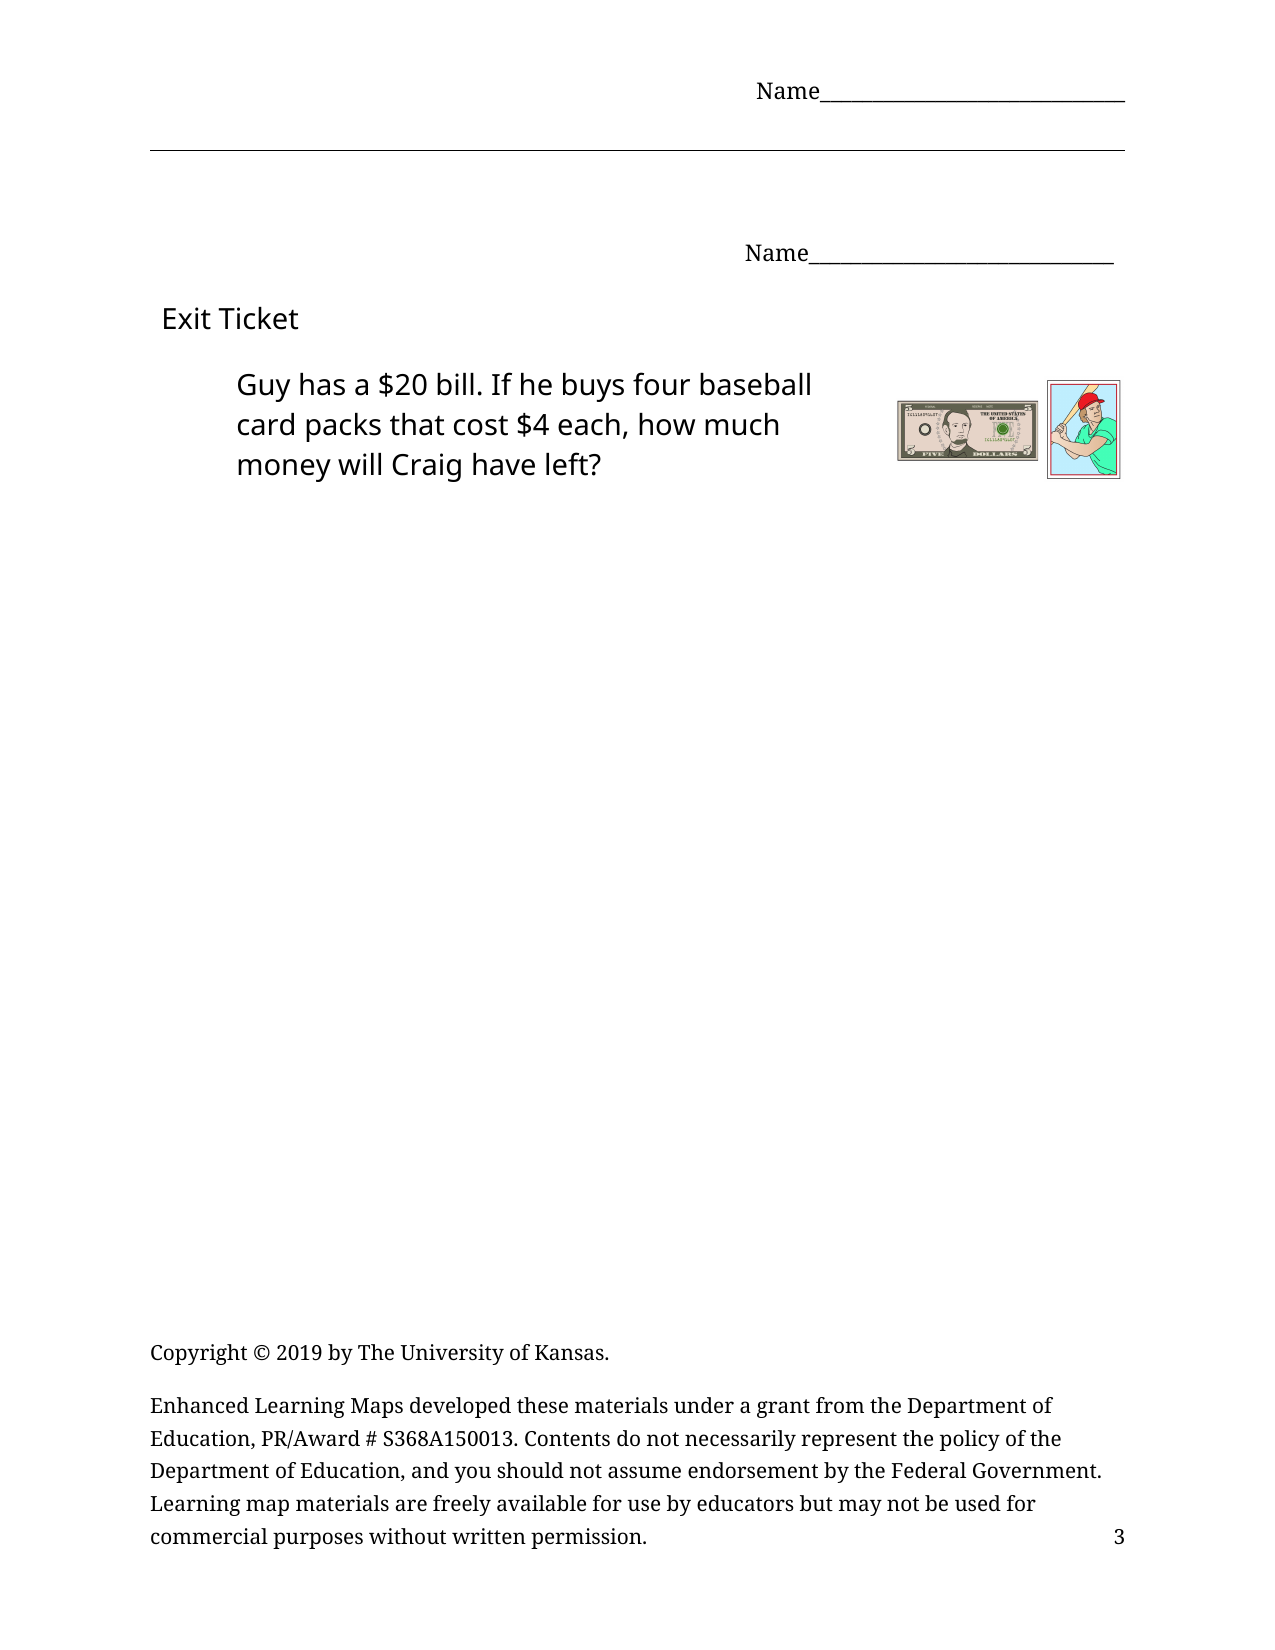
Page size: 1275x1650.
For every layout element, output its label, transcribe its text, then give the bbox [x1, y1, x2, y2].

picture [895, 398, 1039, 464]
picture [1044, 376, 1125, 482]
table_cell Name_____________________________ Exit Ticket Guy has a $20 bill. If he buys four baseball card packs that cost $4 each, how much money will Craig have left? [150, 151, 1125, 801]
